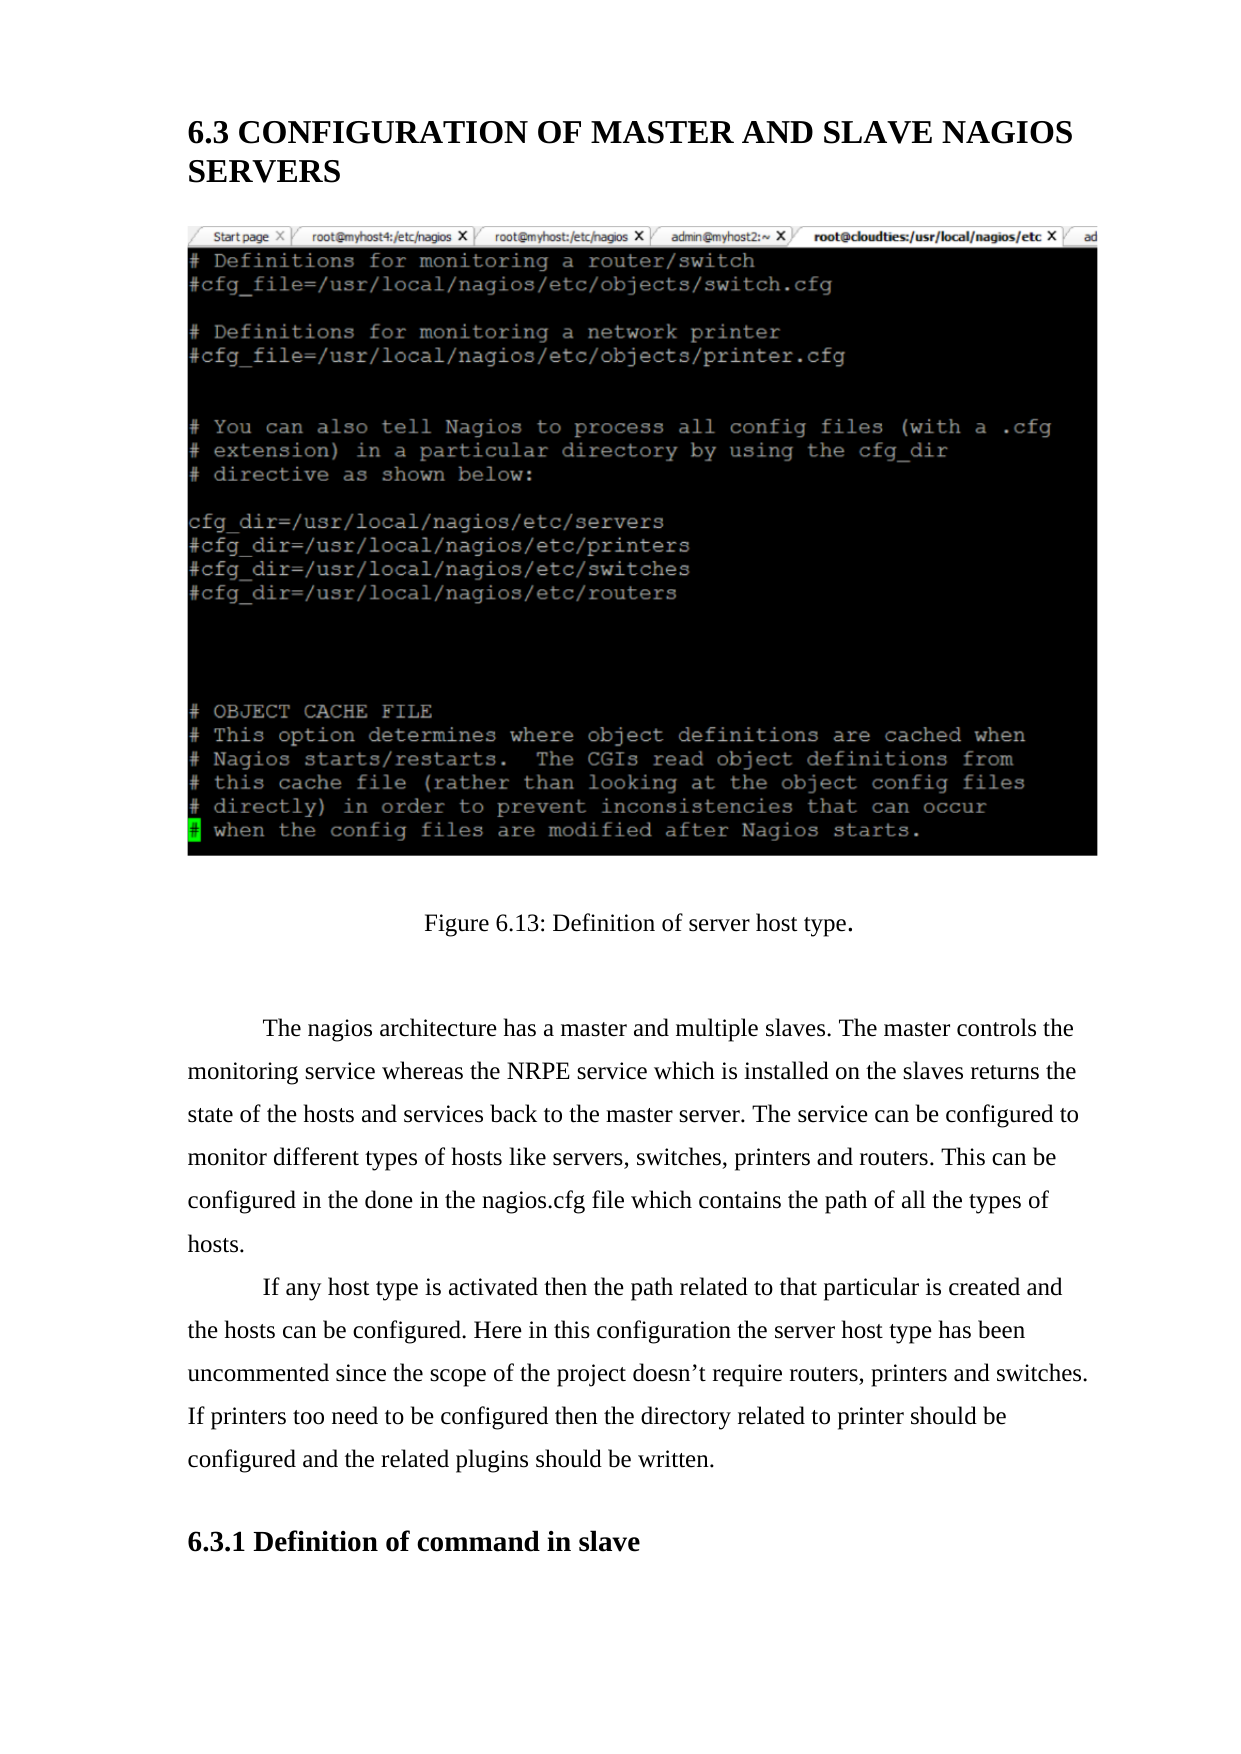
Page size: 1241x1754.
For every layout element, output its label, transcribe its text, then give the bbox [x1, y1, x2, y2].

text The nagios architecture has a master and multiple slaves. The master controls the monitoring service whereas the NRPE service which is installed on the slaves returns the state of the hosts and services back to the master server. The service can be configured to monitor different types of hosts like servers, switches, printers and routers. This can be configured in the done in the nagios.cfg file which contains the path of all the types of hosts. [187, 1013, 1090, 1257]
text Figure 6.13: Definition of server host type. [187, 902, 1090, 939]
picture [187, 226, 1098, 860]
text If any host type is activated then the path related to that particular is created and the hosts can be configured. Here in this configuration the server host type has been uncommented since the scope of the project doesn’t require routers, printers and switches. If printers too need to be configured then the directory related to printer should be configured and the related plugins should be written. [187, 1272, 1090, 1473]
text 6.3.1 Definition of command in slave [187, 1524, 1090, 1558]
text 6.3 CONFIGURATION OF MASTER AND SLAVE NAGIOS SERVERS [187, 112, 1090, 189]
